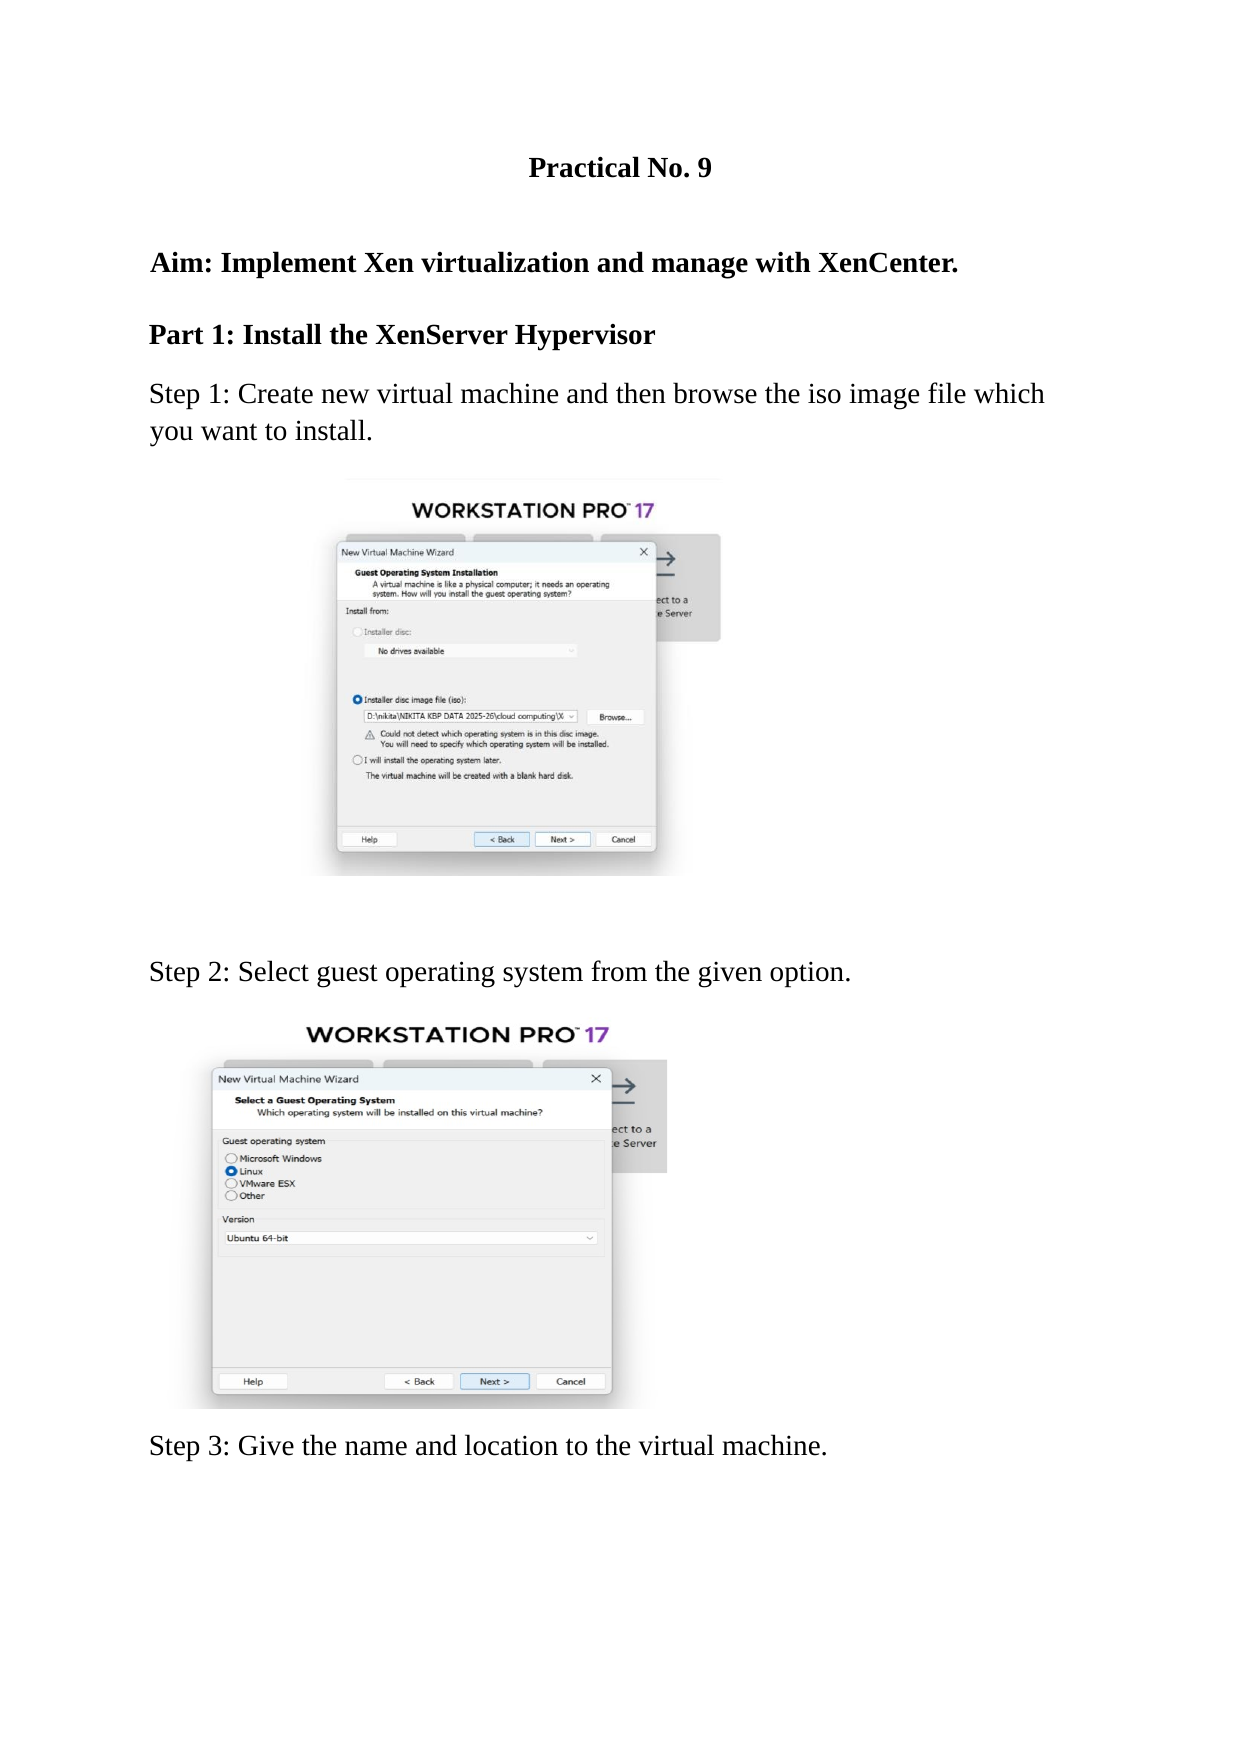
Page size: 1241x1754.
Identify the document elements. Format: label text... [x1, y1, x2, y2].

text Part 1: Install the XenServer Hypervisor [148, 317, 1080, 351]
text Aim: Implement Xen virtualization and manage with XenCenter. [150, 245, 1170, 278]
text Step 3: Give the name and location to the virtual machine. [148, 1428, 1088, 1462]
subtitle Practical No. 9 [150, 150, 1090, 183]
text Step 1: Create new virtual machine and then browse the iso image file which you want to install. [148, 376, 1088, 447]
picture [153, 1006, 668, 1409]
picture [259, 464, 779, 876]
text Step 2: Select guest operating system from the given option. [148, 954, 1088, 988]
